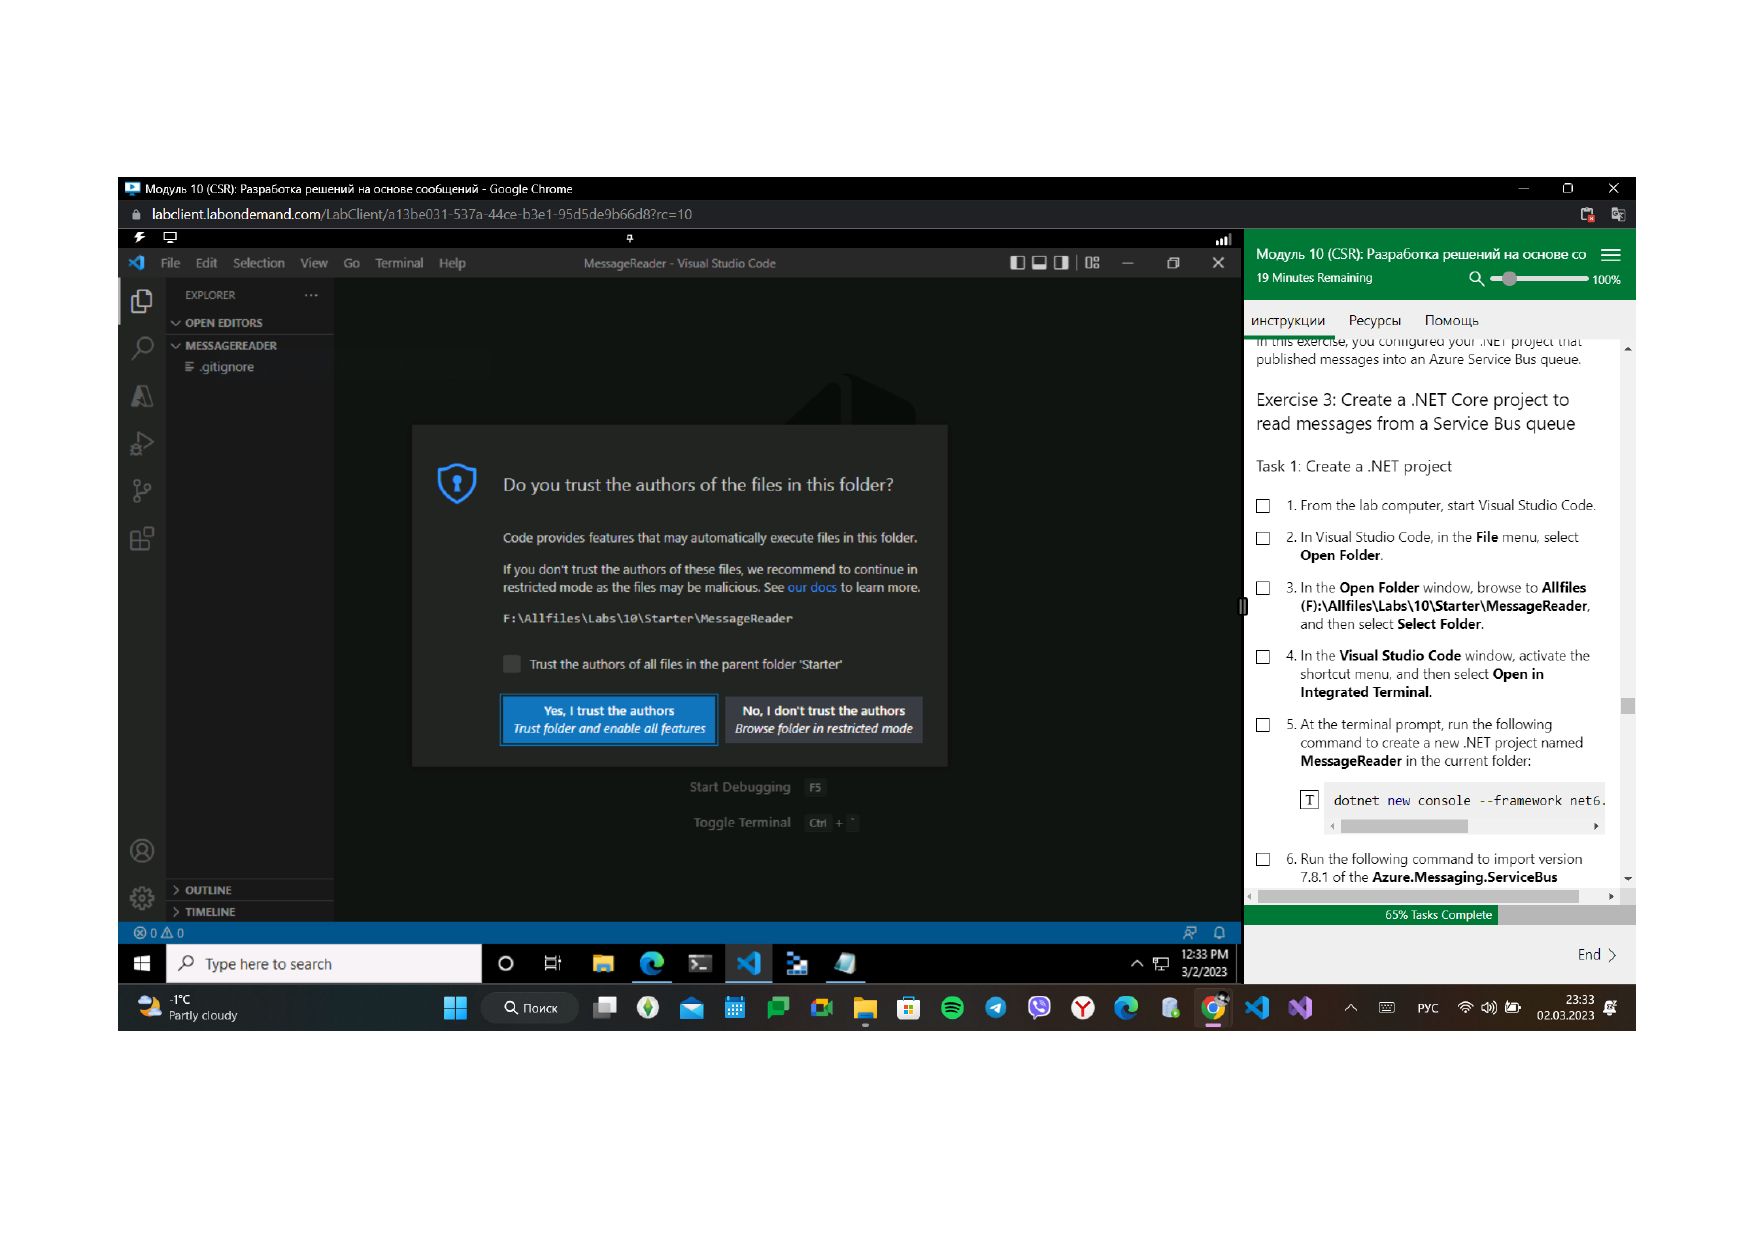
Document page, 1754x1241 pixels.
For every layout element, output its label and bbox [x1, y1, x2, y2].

picture [118, 177, 1636, 1031]
